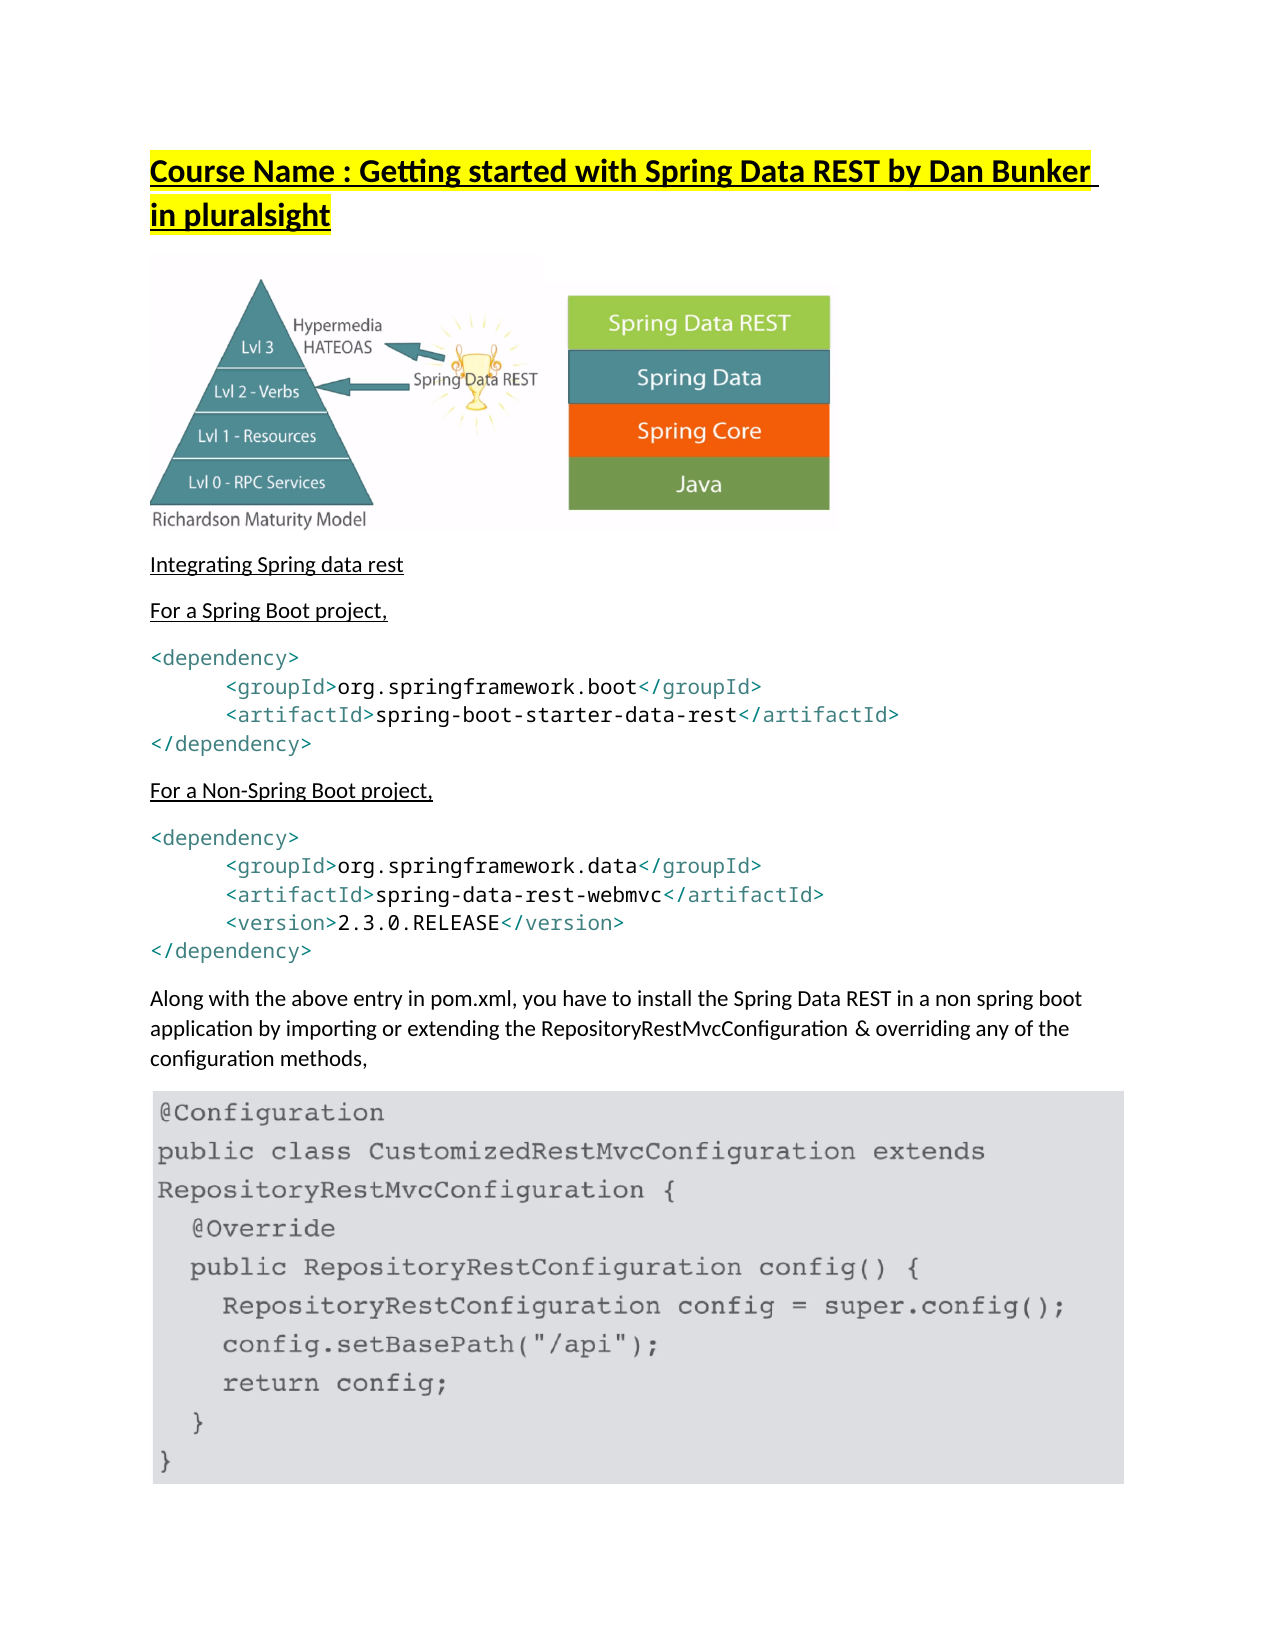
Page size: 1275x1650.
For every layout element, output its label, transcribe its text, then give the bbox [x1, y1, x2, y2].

text Along with the above entry in pom.xml, you have to install the Spring Data REST in a non spring boot application by importing or extending the RepositoryRestMvcConfiguration & overriding any of the configuration methods, [150, 984, 1125, 1072]
picture [150, 254, 838, 531]
text </dependency> [150, 937, 1125, 965]
text </dependency> [150, 729, 1125, 757]
text <groupId>org.springframework.boot</groupId> [225, 672, 1125, 700]
picture [150, 1091, 1124, 1484]
text For a Non-Spring Boot project, [150, 776, 1125, 804]
text <dependency> [150, 823, 1125, 851]
text <groupId>org.springframework.data</groupId> [225, 851, 1125, 880]
text <artifactId>spring-data-rest-webmvc</artifactId> [225, 880, 1125, 908]
text Course Name : Getting started with Spring Data REST by Dan Bunker in pluralsight [150, 150, 1125, 235]
text For a Spring Boot project, [150, 597, 1125, 624]
text <version>2.3.0.RELEASE</version> [225, 908, 1125, 937]
text Integrating Spring data rest [150, 550, 1125, 578]
text <dependency> [150, 643, 1125, 672]
text <artifactId>spring-boot-starter-data-rest</artifactId> [225, 700, 1125, 729]
